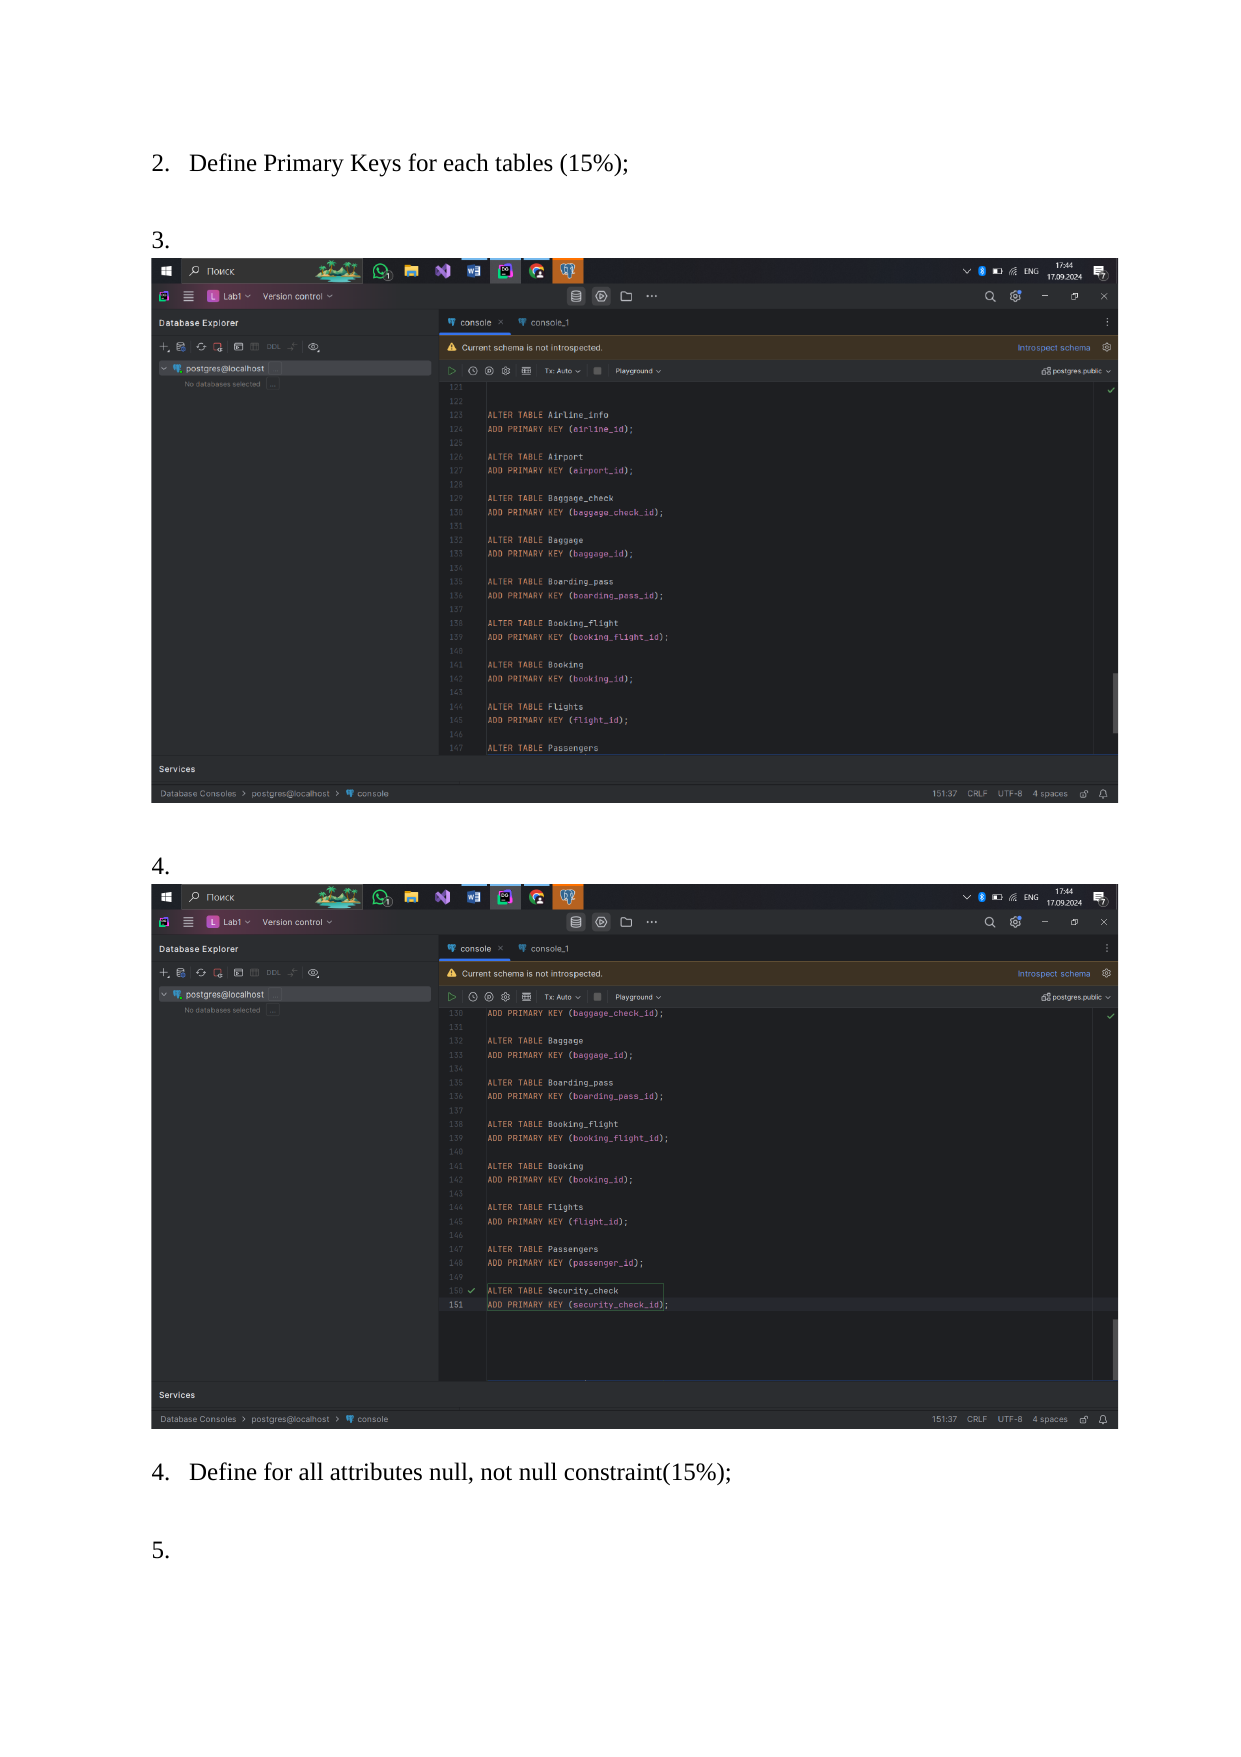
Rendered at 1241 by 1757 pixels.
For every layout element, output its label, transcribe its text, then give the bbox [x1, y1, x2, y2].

title Define for all attributes null, not null constraint(15%); [151, 1457, 1088, 1486]
title Define Primary Keys for each tables (15%); [151, 148, 1088, 177]
picture [151, 884, 1119, 1429]
picture [151, 258, 1119, 803]
